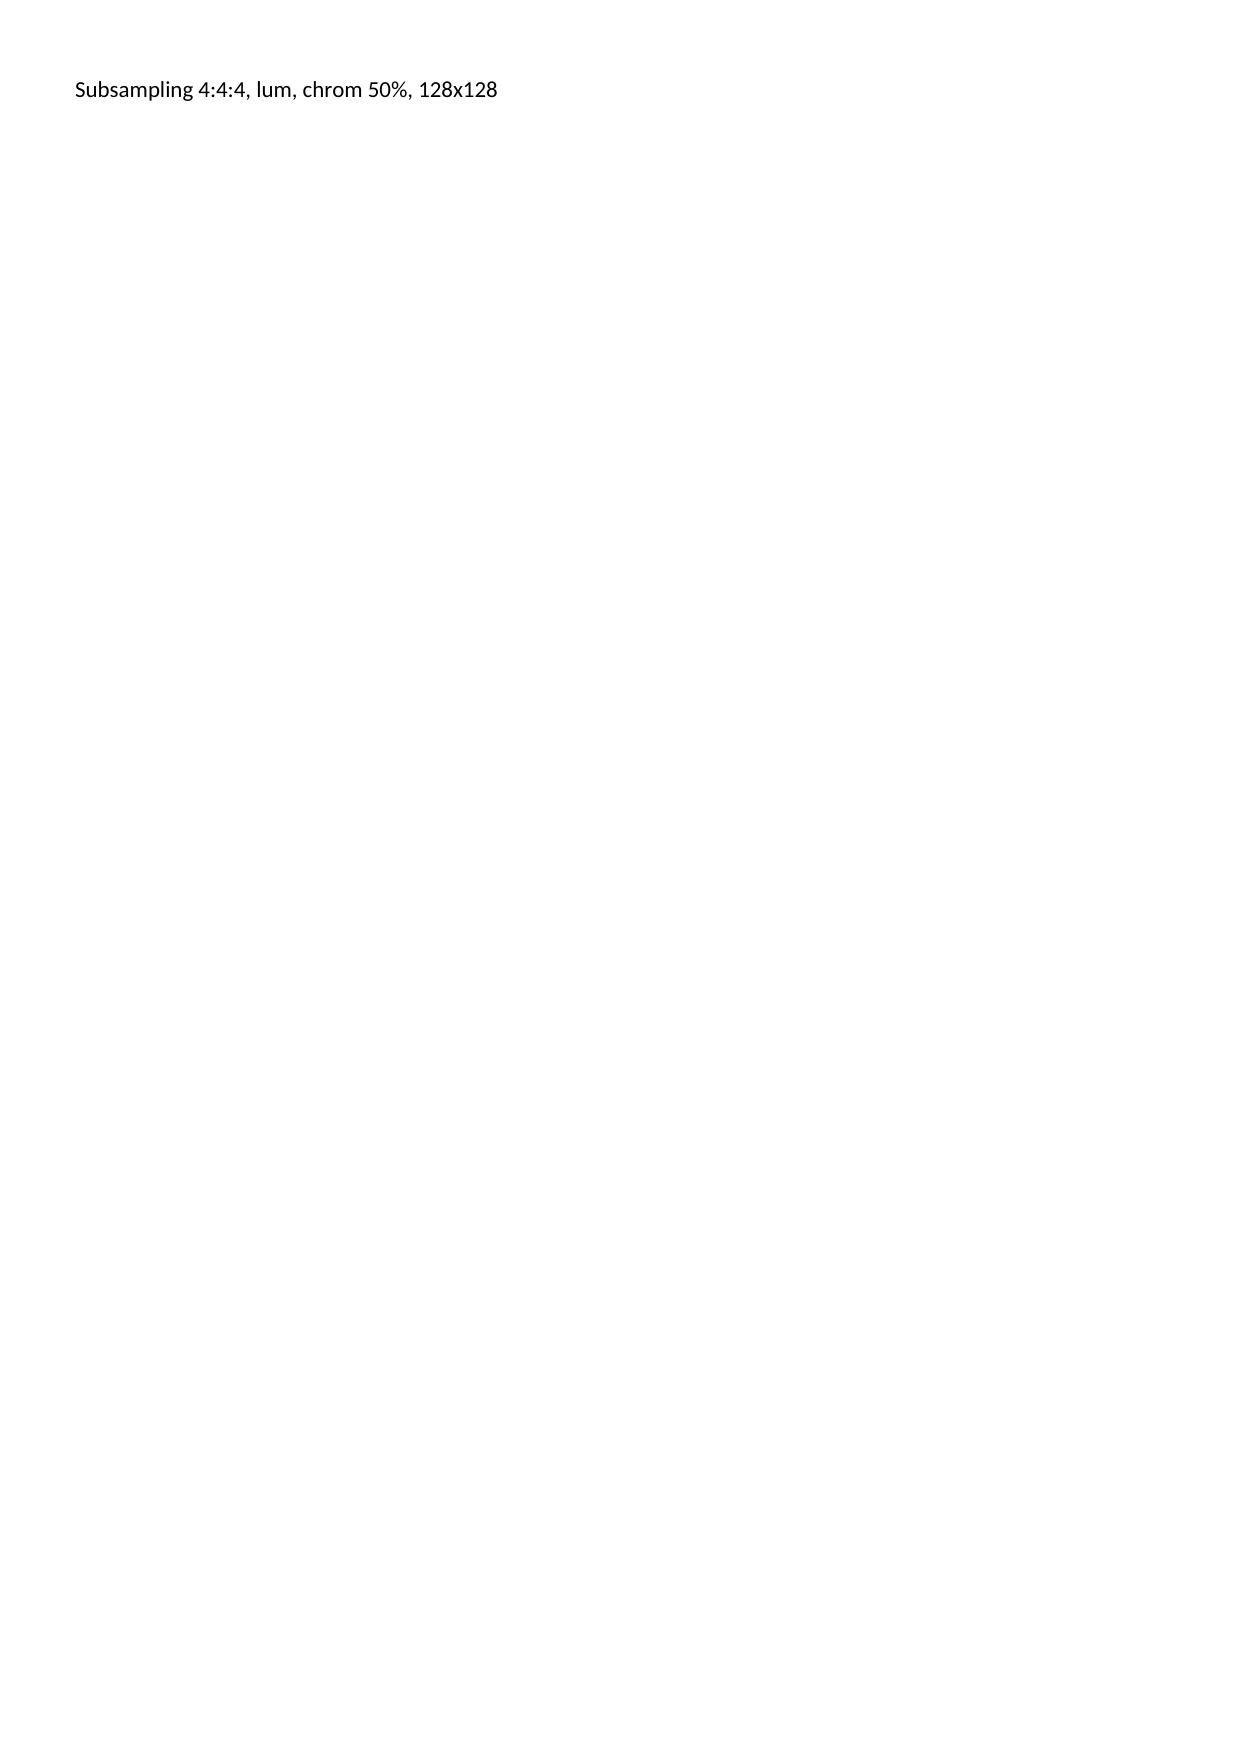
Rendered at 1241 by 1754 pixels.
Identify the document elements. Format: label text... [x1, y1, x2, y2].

text Subsampling 4:4:4, lum, chrom 50%, 128x128 [75, 75, 1165, 103]
